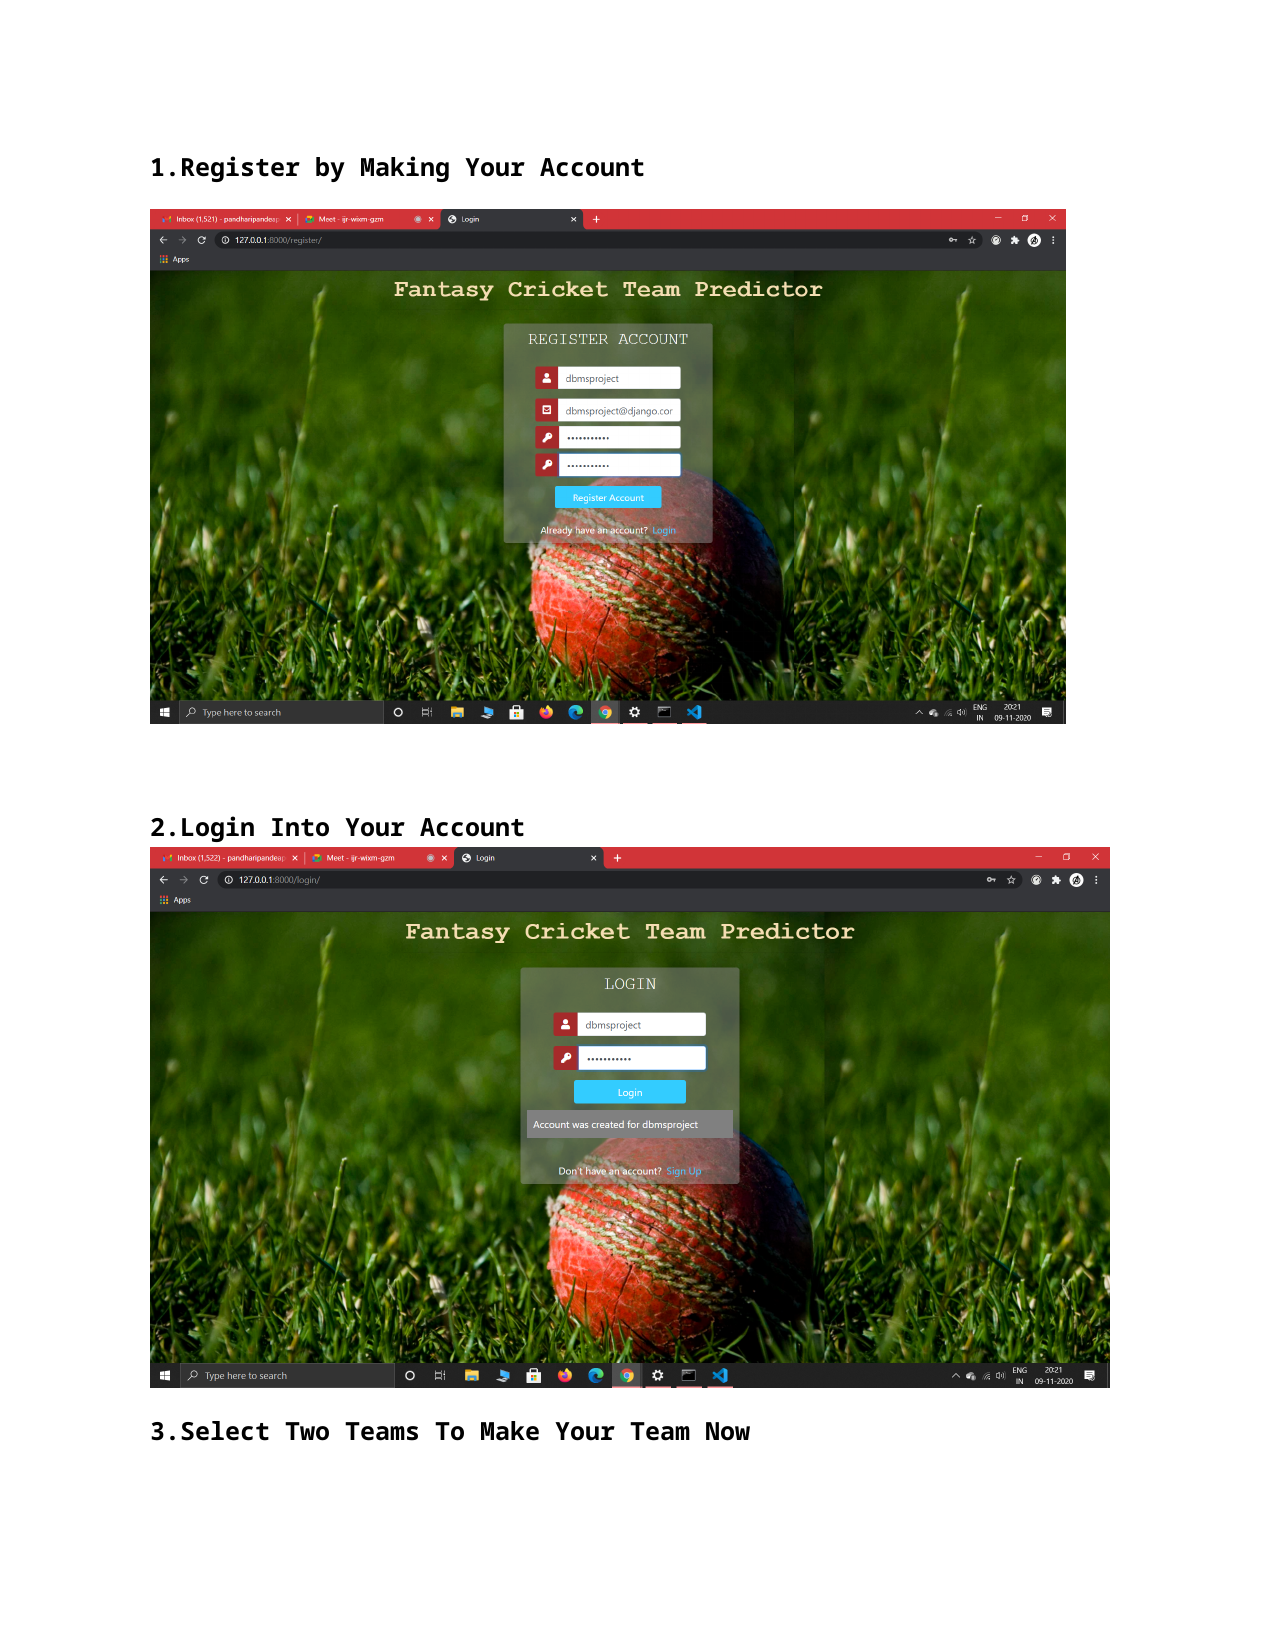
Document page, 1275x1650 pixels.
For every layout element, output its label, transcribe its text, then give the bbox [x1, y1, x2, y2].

picture [150, 847, 1110, 1388]
text 3.Select Two Teams To Make Your Team Now [150, 1413, 1125, 1447]
picture [150, 209, 1066, 724]
text 1.Register by Making Your Account [150, 150, 1125, 184]
